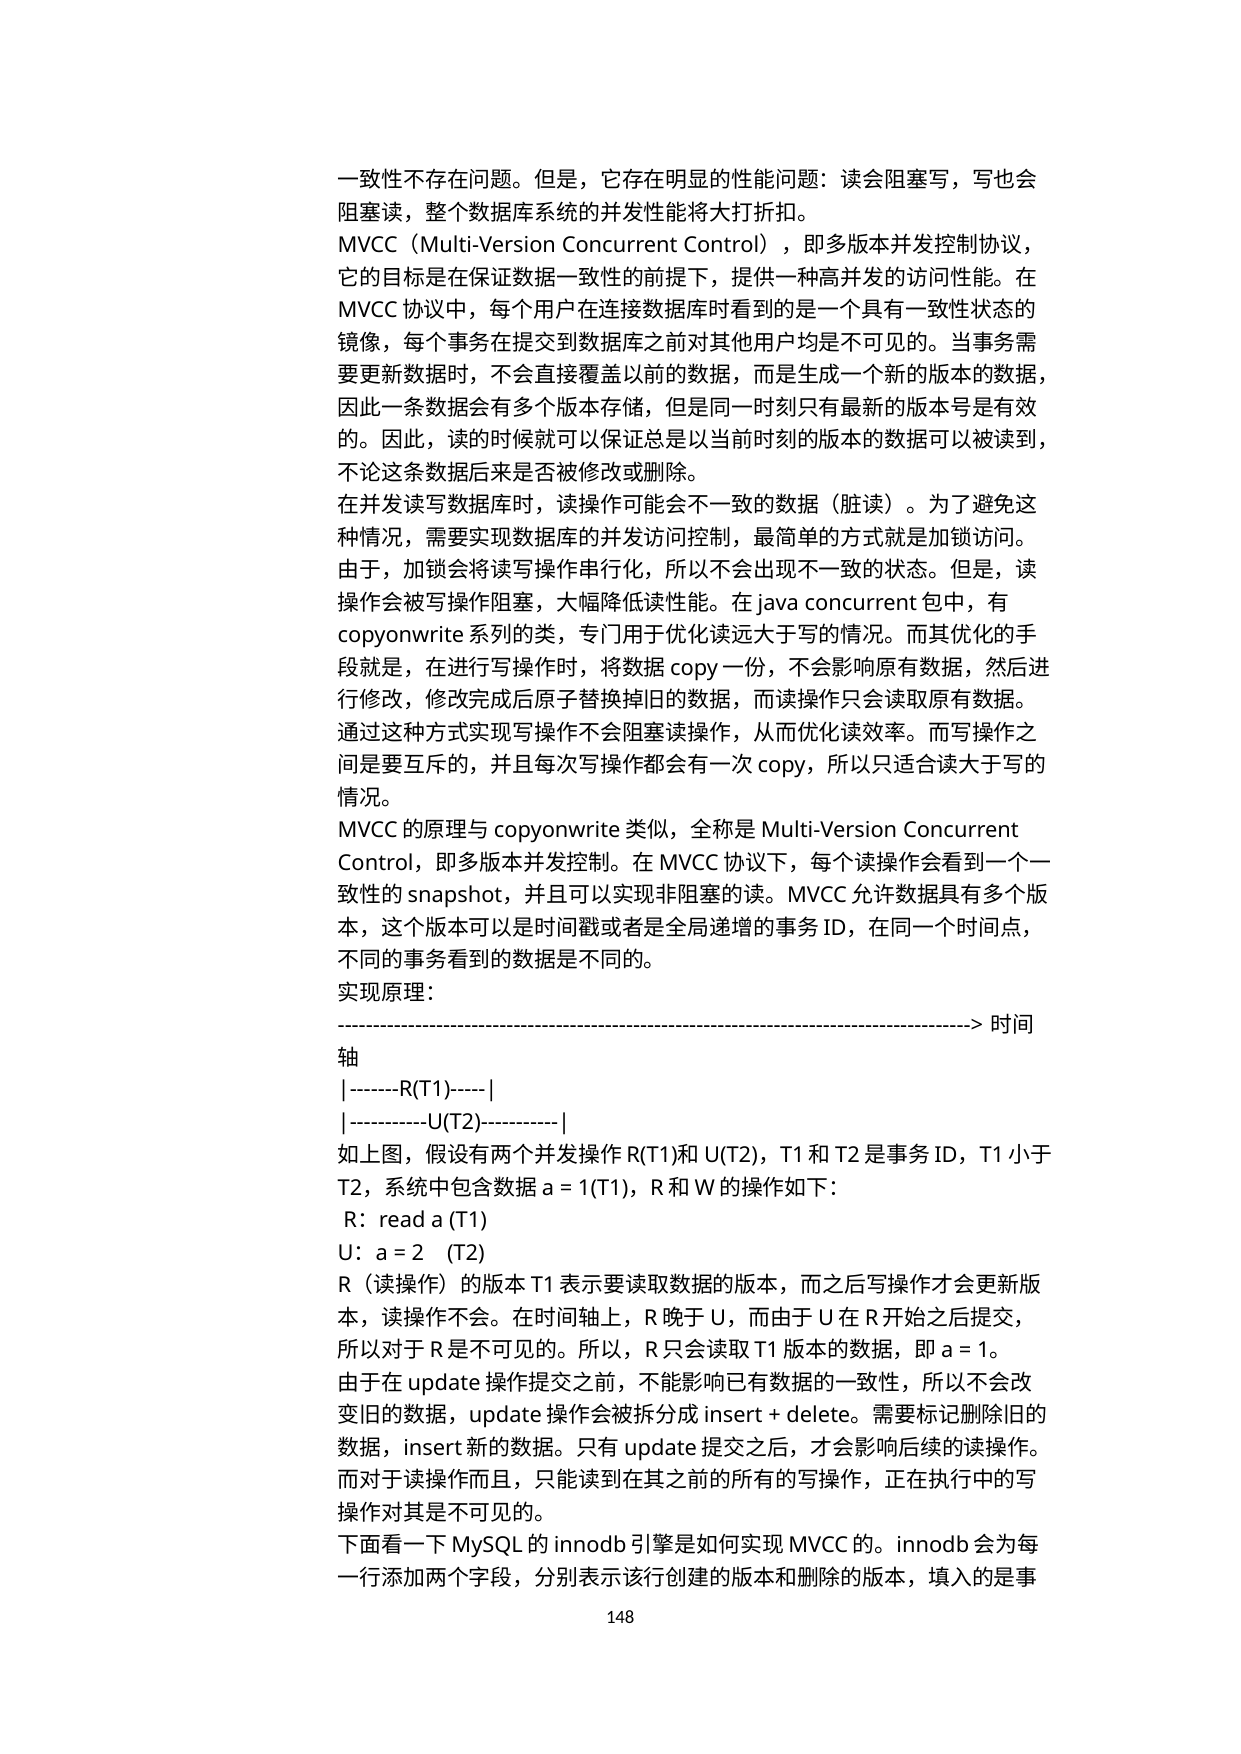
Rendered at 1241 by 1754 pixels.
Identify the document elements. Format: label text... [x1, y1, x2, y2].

list MVCC的原理与copyonwrite类似，全称是Multi-Version Concurrent Control，即多版本并发控制。在MVCC协议下，每个读操作会看到一个一致性的snapshot，并且可以实现非阻塞的读。MVCC允许数据具有多个版本，这个版本可以是时间戳或者是全局递增的事务ID，在同一个时间点，不同的事务看到的数据是不同的。 [337, 812, 1053, 974]
list MVCC（Multi-Version Concurrent Control），即多版本并发控制协议，它的目标是在保证数据一致性的前提下，提供一种高并发的访问性能。在MVCC协议中，每个用户在连接数据库时看到的是一个具有一致性状态的镜像，每个事务在提交到数据库之前对其他用户均是不可见的。当事务需要更新数据时，不会直接覆盖以前的数据，而是生成一个新的版本的数据，因此一条数据会有多个版本存储，但是同一时刻只有最新的版本号是有效的。因此，读的时候就可以保证总是以当前时刻的版本的数据可以被读到，不论这条数据后来是否被修改或删除。 [337, 227, 1053, 487]
list 如上图，假设有两个并发操作R(T1)和U(T2)，T1和T2是事务ID，T1小于T2，系统中包含数据a = 1(T1)，R和W的操作如下： [337, 1137, 1053, 1202]
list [337, 162, 1053, 227]
list ------------------------------------------------------------------------------------------> 时间轴 [337, 1007, 1053, 1072]
list R：read a (T1) [337, 1202, 1053, 1234]
list U：a = 2 (T2) [337, 1234, 1053, 1267]
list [337, 1527, 1053, 1592]
list |-----------U(T2)-----------| [337, 1104, 1053, 1137]
list 由于在update操作提交之前，不能影响已有数据的一致性，所以不会改变旧的数据，update操作会被拆分成insert + delete。需要标记删除旧的数据，insert新的数据。只有update提交之后，才会影响后续的读操作。而对于读操作而且，只能读到在其之前的所有的写操作，正在执行中的写操作对其是不可见的。 [337, 1364, 1053, 1527]
list |-------R(T1)-----| [337, 1072, 1053, 1104]
list R（读操作）的版本T1表示要读取数据的版本，而之后写操作才会更新版本，读操作不会。在时间轴上，R晚于U，而由于U在R开始之后提交，所以对于R是不可见的。所以，R只会读取T1版本的数据，即a = 1。 [337, 1267, 1053, 1364]
list 实现原理： [337, 974, 1053, 1007]
list 在并发读写数据库时，读操作可能会不一致的数据（脏读）。为了避免这种情况，需要实现数据库的并发访问控制，最简单的方式就是加锁访问。由于，加锁会将读写操作串行化，所以不会出现不一致的状态。但是，读操作会被写操作阻塞，大幅降低读性能。在java concurrent包中，有copyonwrite系列的类，专门用于优化读远大于写的情况。而其优化的手段就是，在进行写操作时，将数据copy一份，不会影响原有数据，然后进行修改，修改完成后原子替换掉旧的数据，而读操作只会读取原有数据。通过这种方式实现写操作不会阻塞读操作，从而优化读效率。而写操作之间是要互斥的，并且每次写操作都会有一次copy，所以只适合读大于写的情况。 [337, 487, 1053, 812]
